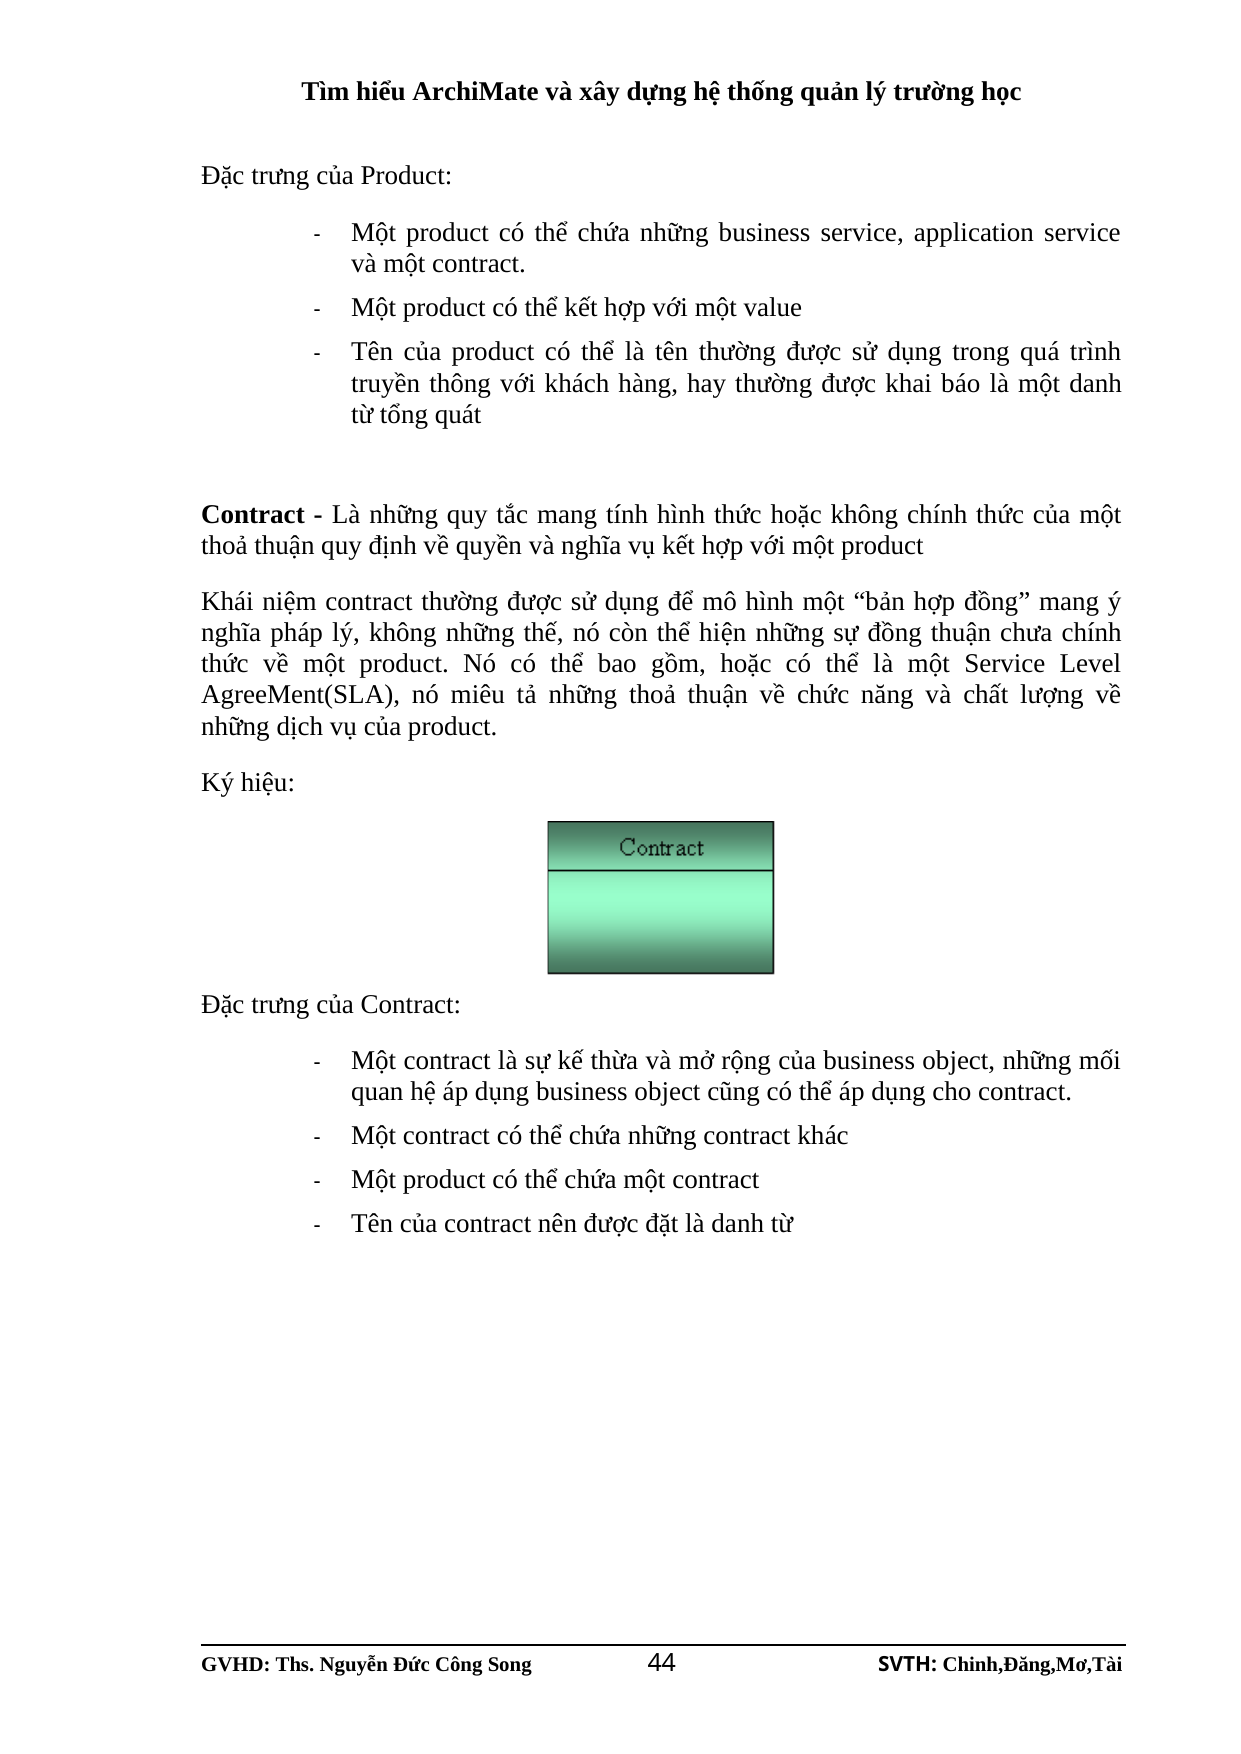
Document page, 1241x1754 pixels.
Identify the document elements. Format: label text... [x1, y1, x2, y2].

picture [547, 821, 776, 976]
text Đặc trưng của Contract: [201, 988, 1122, 1019]
text Một contract có thể chứa những contract khác [313, 1119, 1122, 1151]
text Ký hiệu: [201, 766, 1122, 797]
text Một product có thể chứa một contract [313, 1163, 1122, 1195]
text Đặc trưng của Product: [201, 159, 1122, 191]
text Khái niệm contract thường được sử dụng để mô hình một “bản hợp đồng” mang ý nghĩa pháp lý, không những thế, nó còn thể hiện những sự đồng thuận chưa chính thức về một product. Nó có thể bao gồm, hoặc có thể là một Service Level AgreeMent(SLA), nó miêu tả những thoả thuận về chức năng và chất lượng về những dịch vụ của product. [201, 585, 1122, 741]
text Một product có thể kết hợp với một value [313, 291, 1122, 323]
text Tên của contract nên được đặt là danh từ [313, 1207, 1122, 1239]
text Một contract là sự kế thừa và mở rộng của business object, những mối quan hệ áp dụng business object cũng có thể áp dụng cho contract. [313, 1044, 1122, 1107]
text Một product có thể chứa những business service, application service và một contract. [313, 216, 1122, 278]
text Tên của product có thể là tên thường được sử dụng trong quá trình truyền thông với khách hàng, hay thường được khai báo là một danh từ tổng quát [313, 335, 1122, 429]
text Contract - Là những quy tắc mang tính hình thức hoặc không chính thức của một thoả thuận quy định về quyền và nghĩa vụ kết hợp với một product [201, 498, 1122, 560]
